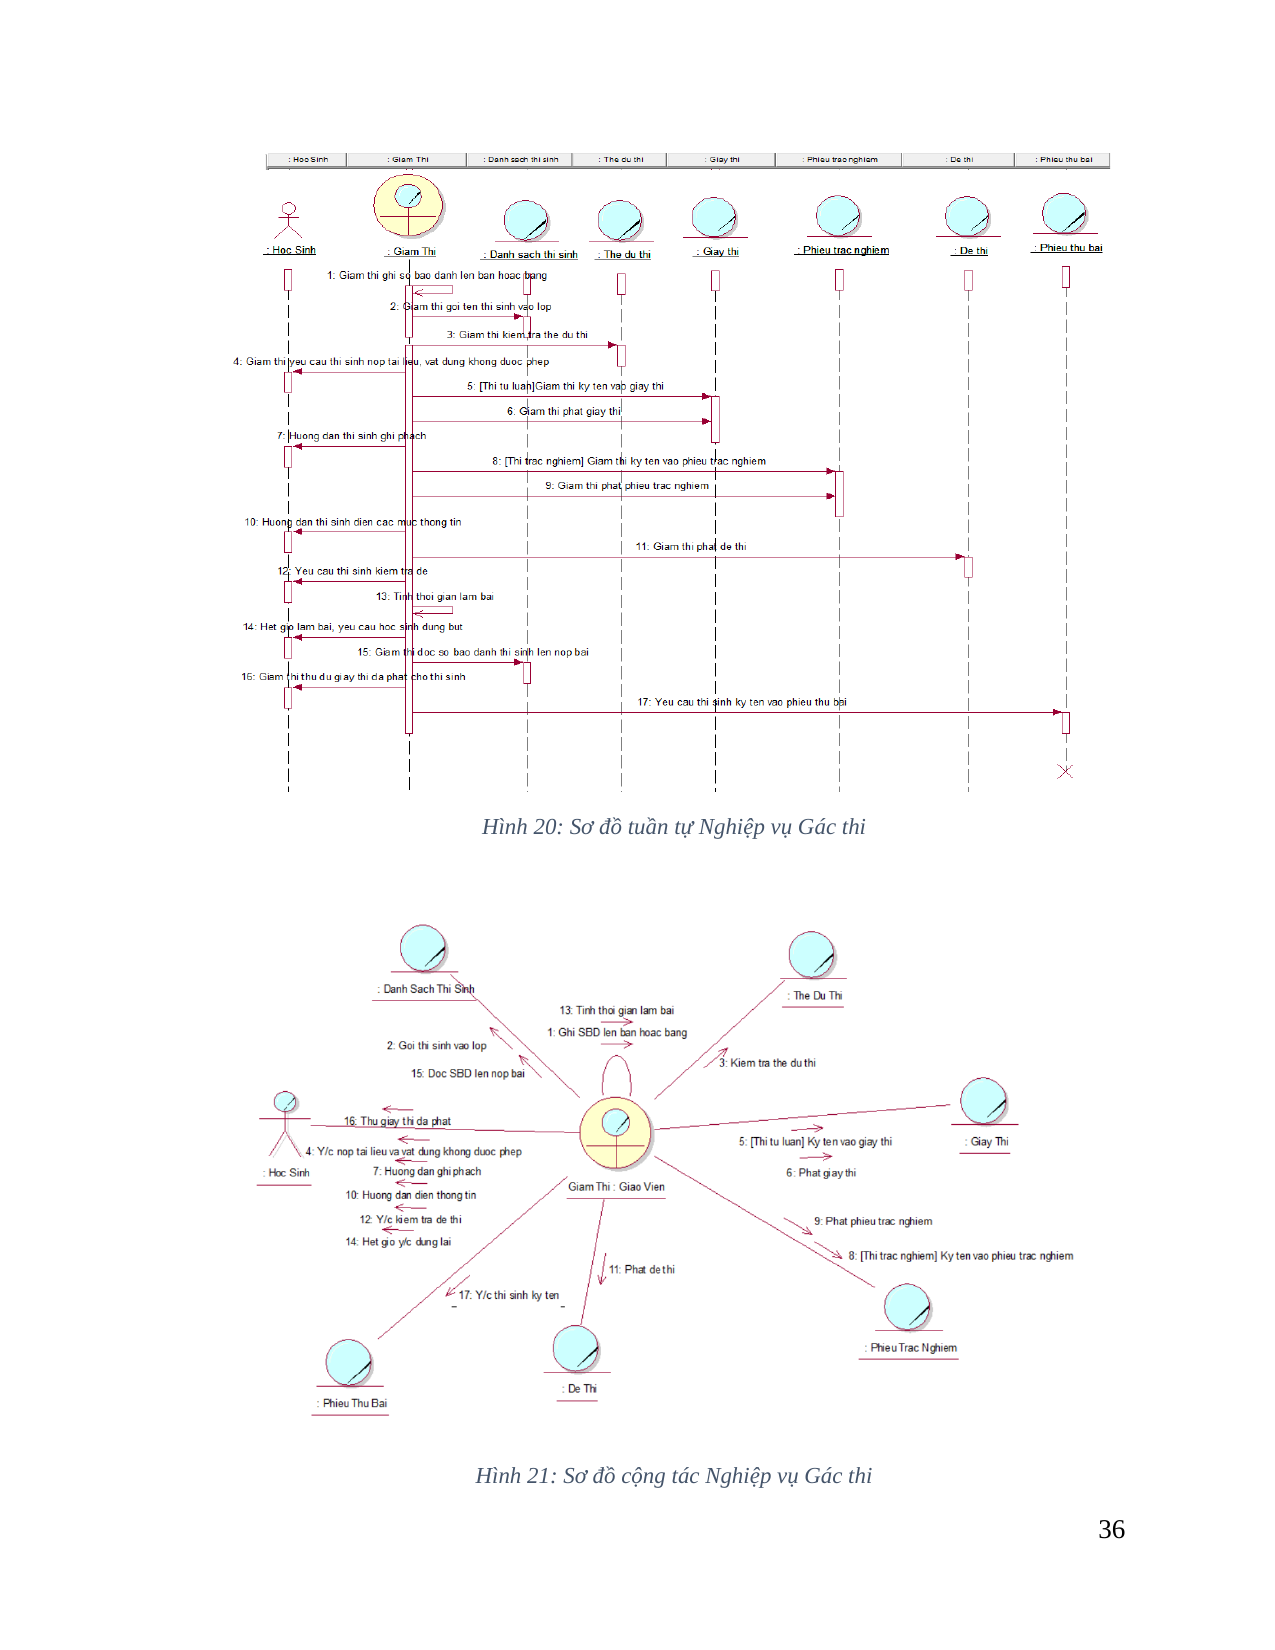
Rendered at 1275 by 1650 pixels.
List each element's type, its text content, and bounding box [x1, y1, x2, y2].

text Hình 21: Sơ đồ cộng tác Nghiệp vụ Gác thi [150, 1462, 1125, 1488]
picture [225, 913, 1091, 1441]
picture [225, 150, 1110, 792]
text Hình 20: Sơ đồ tuần tự Nghiệp vụ Gác thi [150, 813, 1125, 839]
